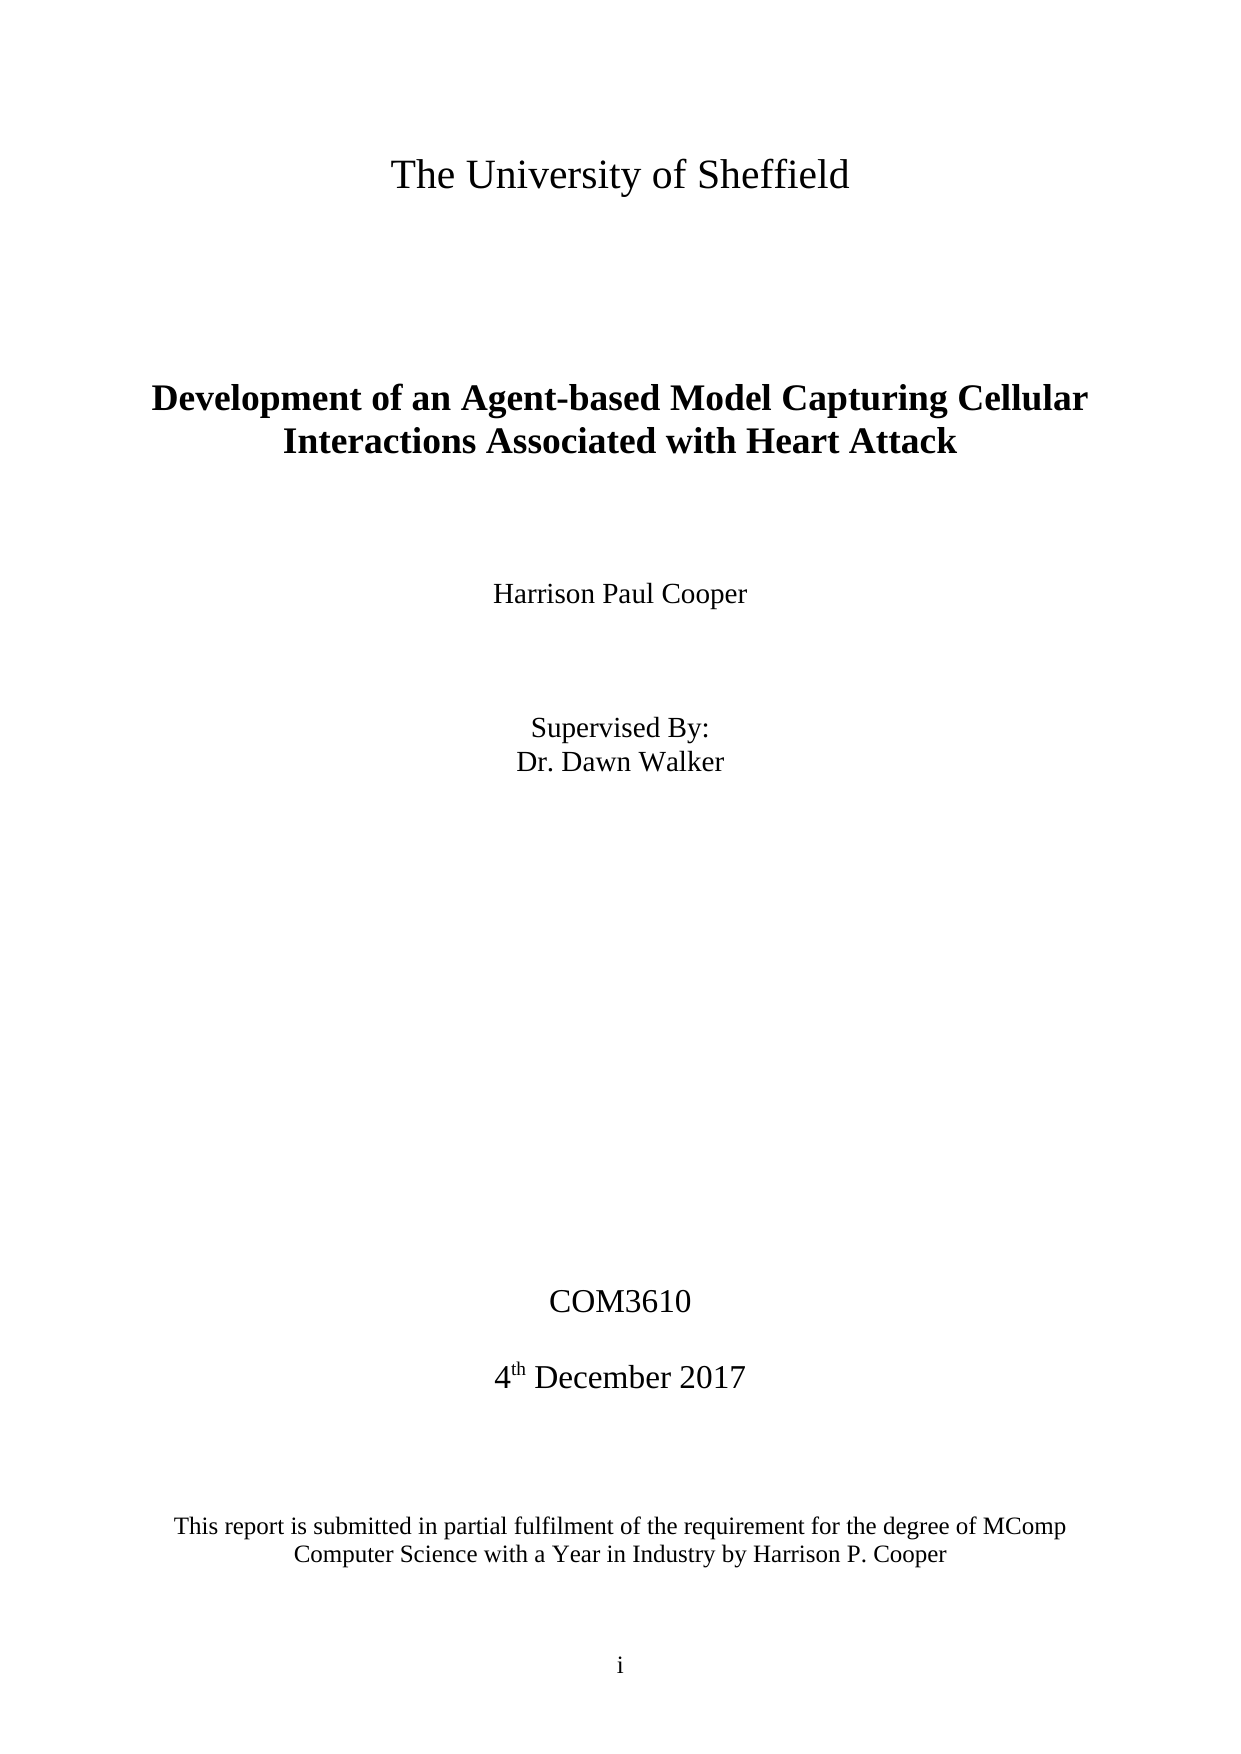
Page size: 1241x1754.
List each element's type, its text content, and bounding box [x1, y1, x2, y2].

text Supervised By: [150, 711, 1090, 744]
text 4th December 2017 [150, 1357, 1090, 1396]
text COM3610 [150, 1281, 1090, 1319]
text The University of Sheffield [150, 150, 1090, 198]
text Development of an Agent-based Model Capturing Cellular [150, 375, 1090, 418]
text Dr. Dawn Walker [150, 744, 1090, 778]
text Interactions Associated with Heart Attack [150, 418, 1090, 461]
text This report is submitted in partial fulfilment of the requirement for the degree of MComp Computer Science with a Year in Industry by Harrison P. Cooper [150, 1511, 1090, 1568]
text Harrison Paul Cooper [150, 576, 1090, 610]
